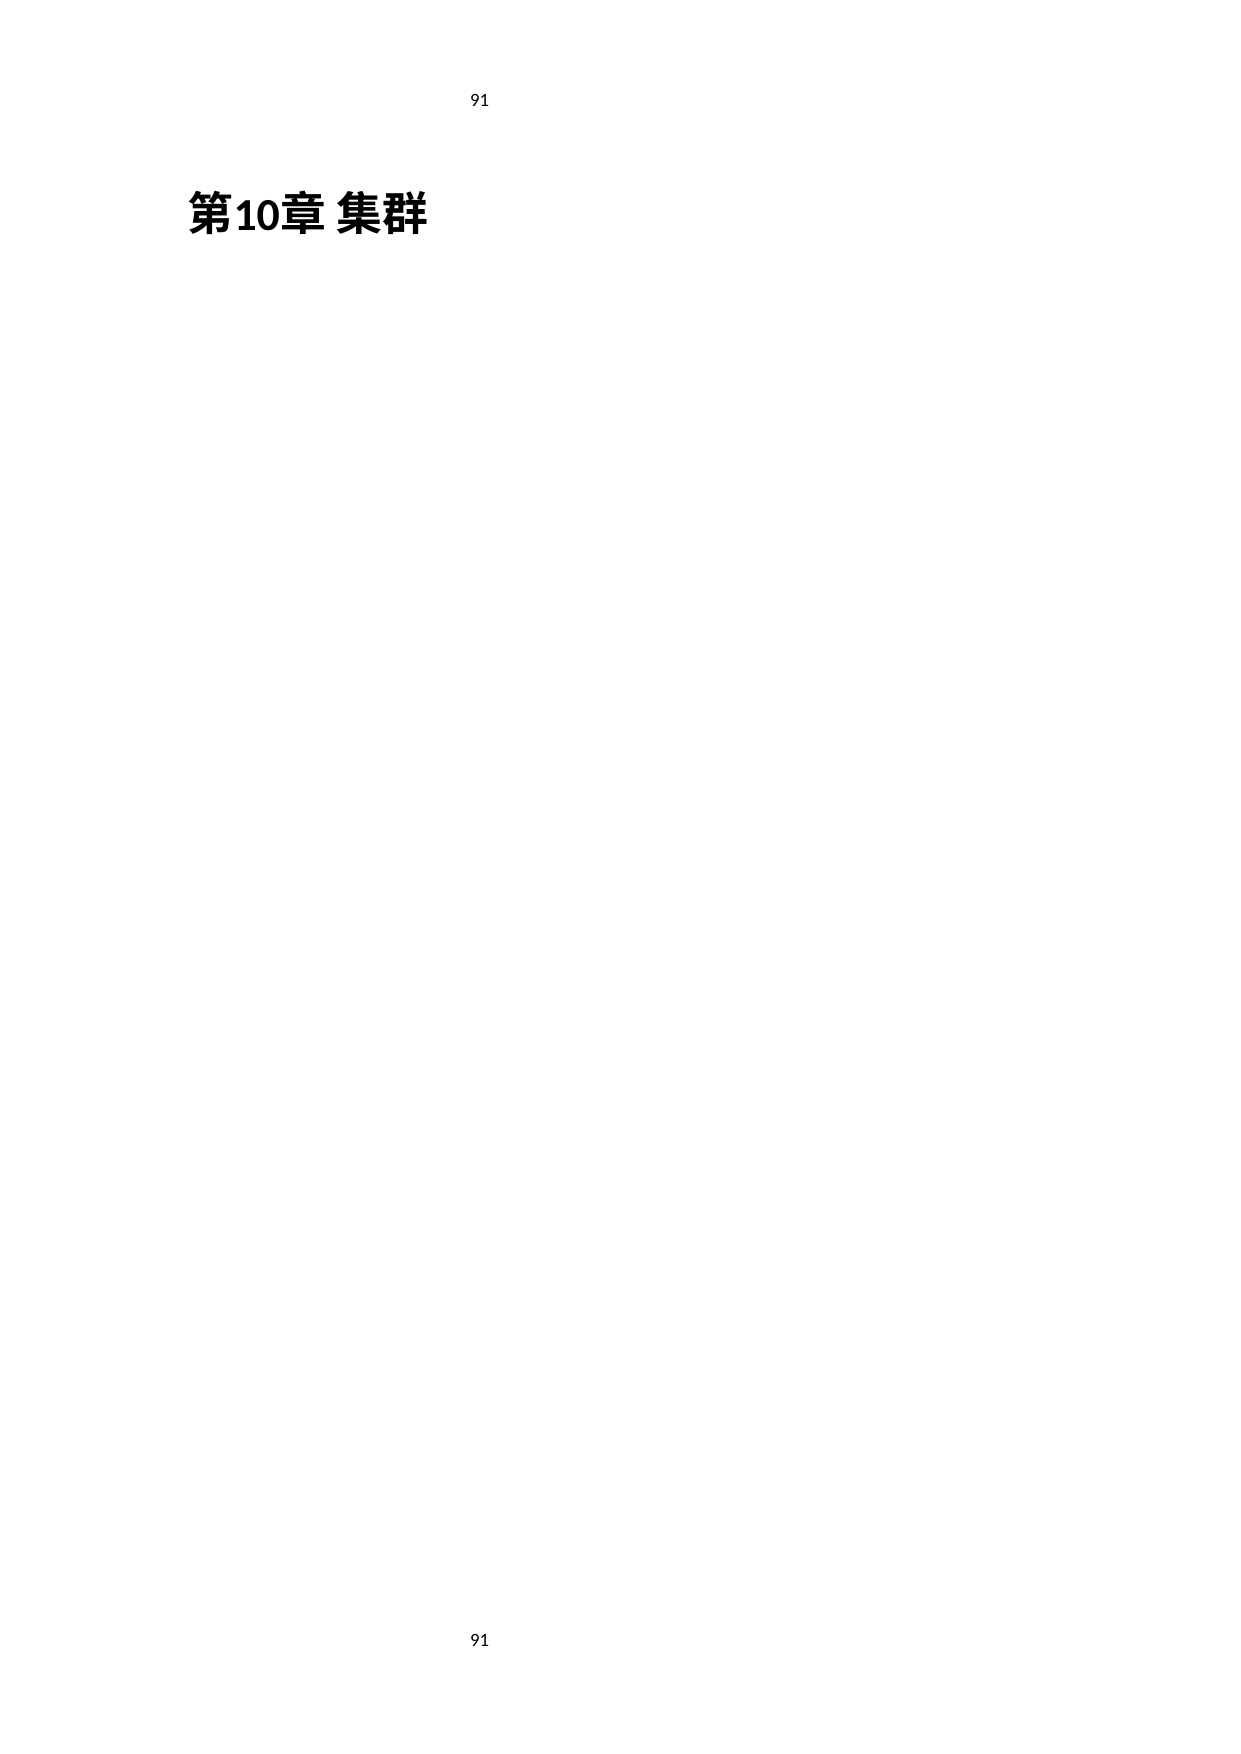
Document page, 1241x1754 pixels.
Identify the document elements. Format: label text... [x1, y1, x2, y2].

subtitle 集群 [187, 162, 1053, 259]
